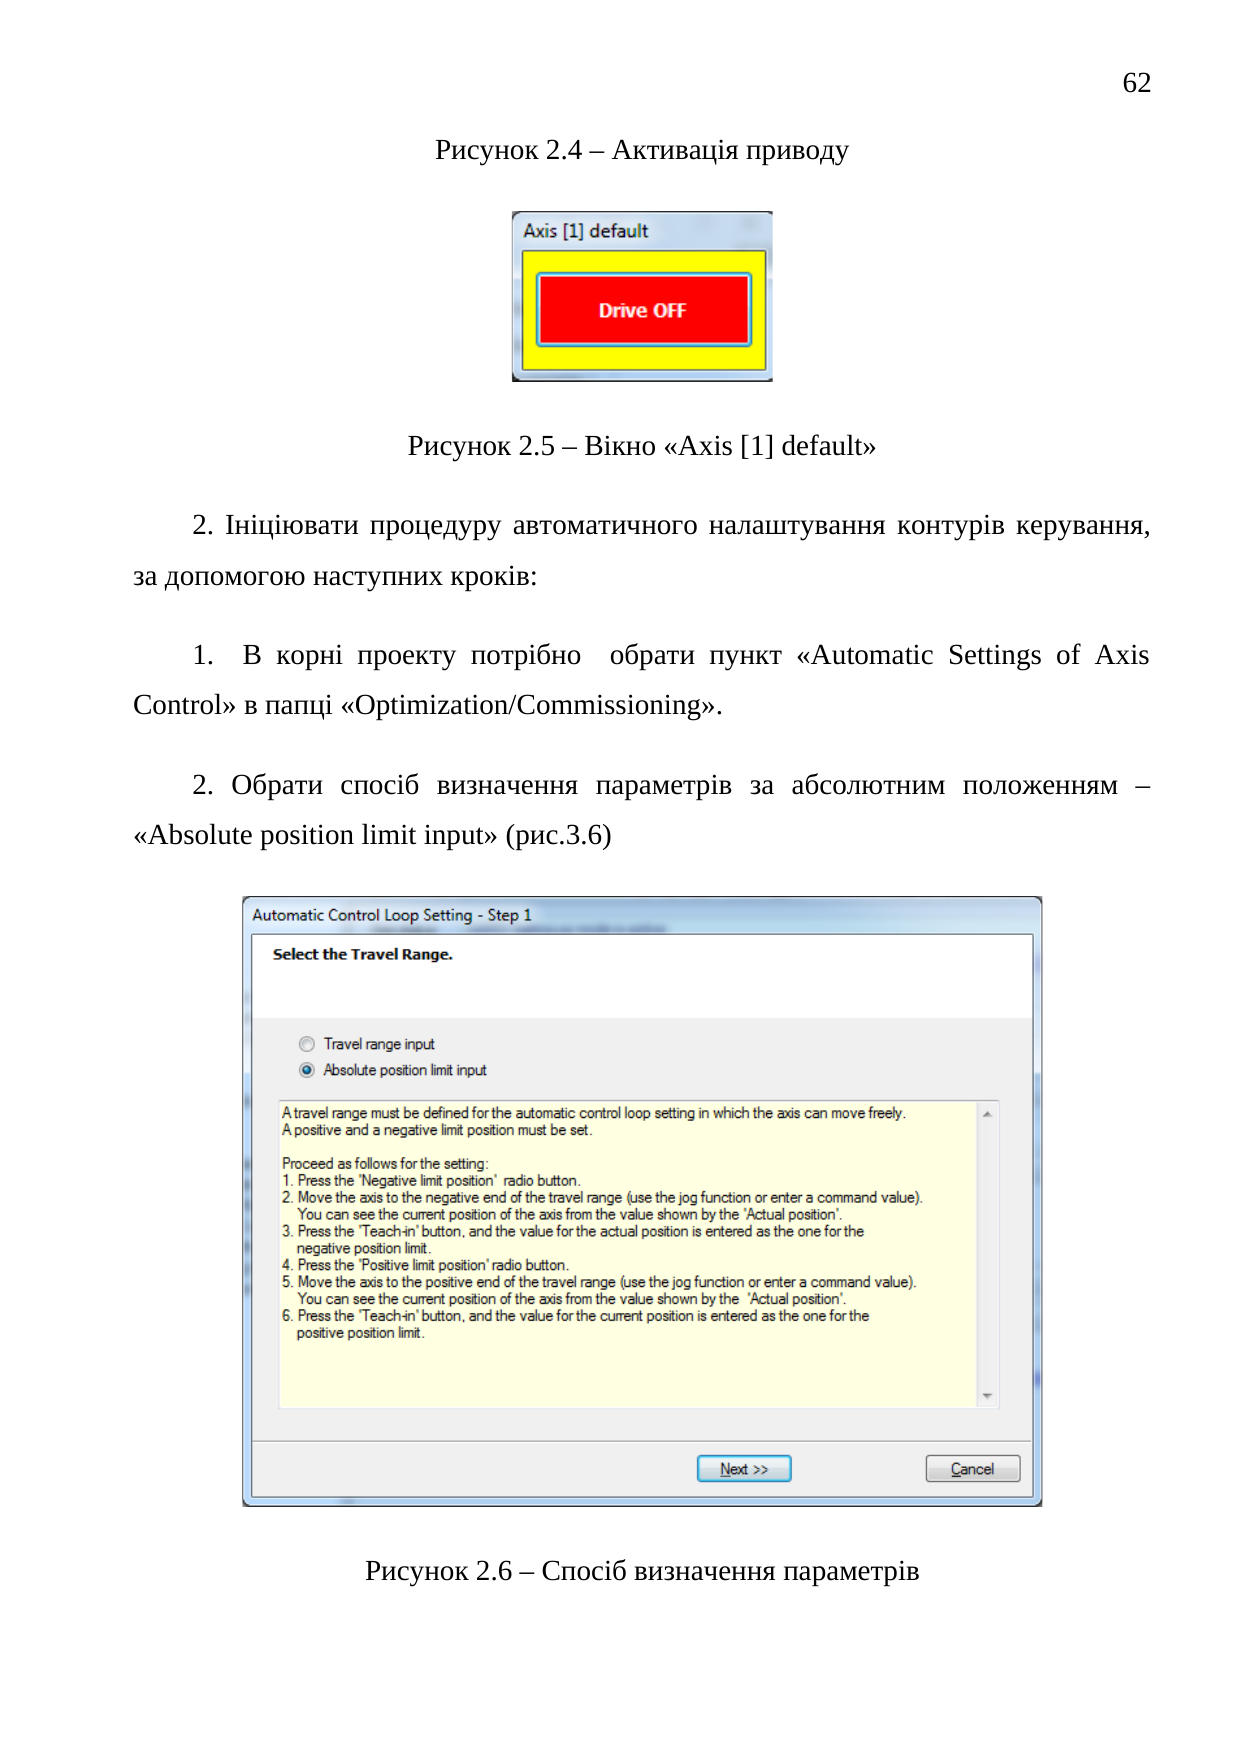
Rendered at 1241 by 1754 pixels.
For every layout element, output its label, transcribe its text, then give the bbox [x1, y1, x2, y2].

text 2. Обрати спосіб визначення параметрів за абсолютним положенням – «Absolute position limit input» (рис.3.6) [133, 767, 1152, 851]
picture [242, 896, 1043, 1507]
picture [511, 211, 773, 382]
text Рисунок 2.6 – Спосіб визначення параметрів [133, 1553, 1152, 1587]
text Рисунок 2.5 – Вікно «Axis [1] default» [133, 428, 1152, 461]
text Рисунок 2.4 – Активація приводу [133, 132, 1152, 166]
text 1. В корні проекту потрібно обрати пункт «Automatic Settings of Axis Control» в папці «Optimization/Commissioning». [133, 637, 1152, 721]
text 2. Ініціювати процедуру автоматичного налаштування контурів керування, за допомогою наступних кроків: [133, 507, 1152, 591]
